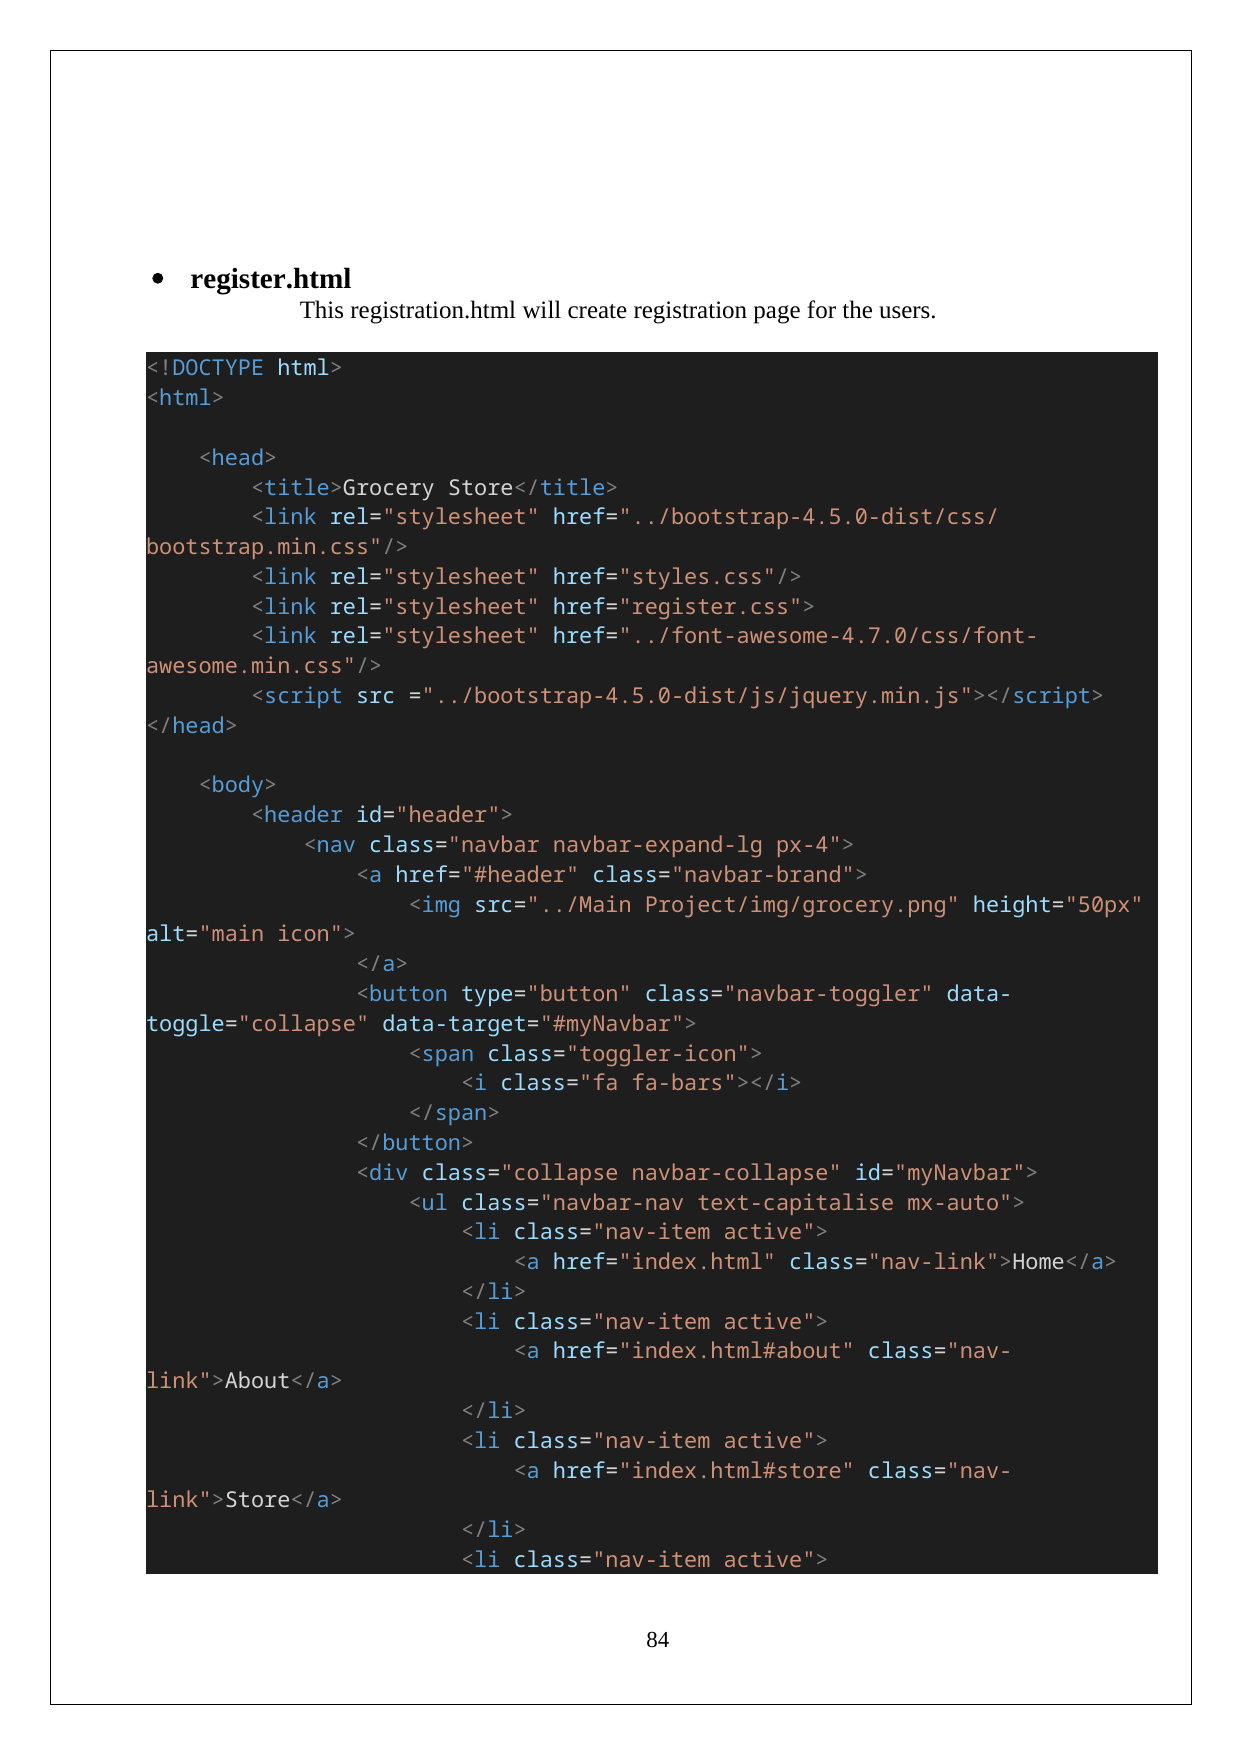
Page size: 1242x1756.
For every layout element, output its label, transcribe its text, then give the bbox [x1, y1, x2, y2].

text </span> [146, 1097, 1158, 1127]
text </li> [146, 1395, 1158, 1425]
text <a href="index.html#store" class="nav-link">Store</a> [146, 1454, 1158, 1514]
text <link rel="stylesheet" href="styles.css"/> [146, 561, 1158, 591]
text <li class="nav-item active"> [146, 1216, 1158, 1246]
text <body> [146, 769, 1158, 799]
text <link rel="stylesheet" href="register.css"> [146, 591, 1158, 620]
text <li class="nav-item active"> [146, 1306, 1158, 1335]
text <a href="index.html" class="nav-link">Home</a> [146, 1246, 1158, 1276]
text <head> [146, 442, 1158, 471]
text </button> [146, 1127, 1158, 1157]
text <html> [146, 382, 1158, 412]
text <title>Grocery Store</title> [146, 471, 1158, 501]
text </li> [146, 1276, 1158, 1306]
text <li class="nav-item active"> [146, 1425, 1158, 1454]
text This registration.html will create registration page for the users. [299, 295, 1158, 323]
text <header id="header"> [146, 799, 1158, 829]
text <li class="nav-item active"> [146, 1544, 1158, 1574]
text </li> [146, 1514, 1158, 1544]
text <a href="#header" class="navbar-brand"> [146, 859, 1158, 888]
text <div class="collapse navbar-collapse" id="myNavbar"> [146, 1157, 1158, 1186]
list register.html [153, 261, 1158, 295]
text <img src="../Main Project/img/grocery.png" height="50px" alt="main icon"> [146, 888, 1158, 948]
text <i class="fa fa-bars"></i> [146, 1067, 1158, 1097]
text <nav class="navbar navbar-expand-lg px-4"> [146, 829, 1158, 859]
text </a> [146, 948, 1158, 978]
text <button type="button" class="navbar-toggler" data-toggle="collapse" data-target="#myNavbar"> [146, 978, 1158, 1037]
text <span class="toggler-icon"> [146, 1037, 1158, 1067]
text <a href="index.html#about" class="nav-link">About</a> [146, 1335, 1158, 1395]
text <link rel="stylesheet" href="../font-awesome-4.7.0/css/font-awesome.min.css"/> [146, 620, 1158, 680]
text <ul class="navbar-nav text-capitalise mx-auto"> [146, 1186, 1158, 1216]
text <script src ="../bootstrap-4.5.0-dist/js/jquery.min.js"></script> [146, 680, 1158, 710]
text <link rel="stylesheet" href="../bootstrap-4.5.0-dist/css/bootstrap.min.css"/> [146, 501, 1158, 561]
text <!DOCTYPE html> [146, 352, 1158, 382]
text </head> [146, 710, 1158, 739]
